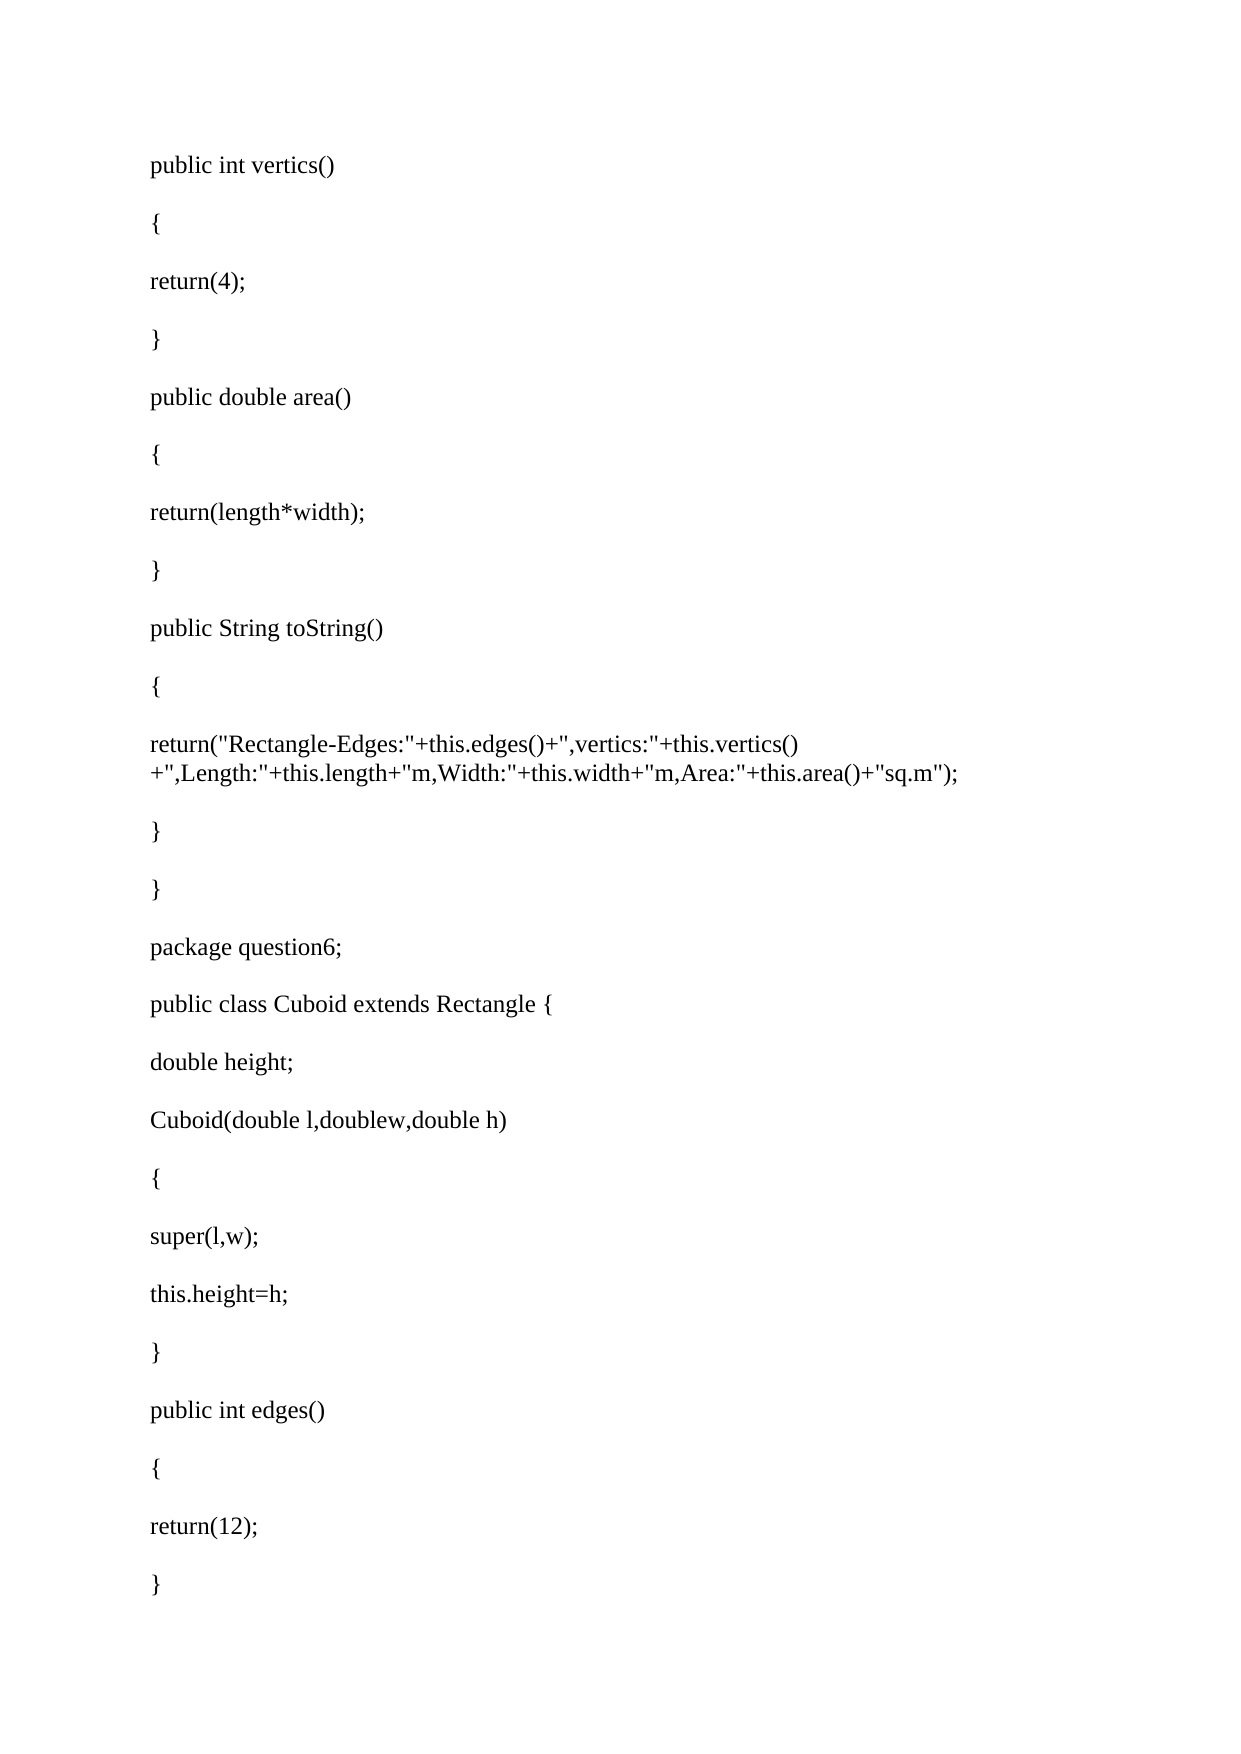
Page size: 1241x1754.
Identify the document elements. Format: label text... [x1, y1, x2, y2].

text } [150, 1337, 1090, 1366]
text return(4); [150, 266, 1090, 294]
text } [150, 324, 1090, 352]
text public class Cuboid extends Rectangle { [150, 989, 1090, 1018]
text return(length*width); [150, 497, 1090, 526]
text public int edges() [150, 1395, 1090, 1424]
text return("Rectangle-Edges:"+this.edges()+",vertics:"+this.vertics()+",Length:"+this.length+"m,Width:"+this.width+"m,Area:"+this.area()+"sq.m"); [150, 729, 1090, 787]
text } [150, 555, 1090, 584]
text { [150, 671, 1090, 700]
text { [150, 439, 1090, 468]
text double height; [150, 1047, 1090, 1076]
text } [150, 816, 1090, 844]
text } [150, 1569, 1090, 1597]
text this.height=h; [150, 1279, 1090, 1308]
text return(12); [150, 1511, 1090, 1539]
text Cuboid(double l,doublew,double h) [150, 1105, 1090, 1134]
text public String toString() [150, 613, 1090, 642]
text { [150, 208, 1090, 237]
text super(l,w); [150, 1221, 1090, 1250]
text public double area() [150, 382, 1090, 410]
text { [150, 1453, 1090, 1482]
text } [150, 874, 1090, 902]
text public int vertics() [150, 150, 1090, 179]
text { [150, 1163, 1090, 1192]
text package question6; [150, 932, 1090, 960]
